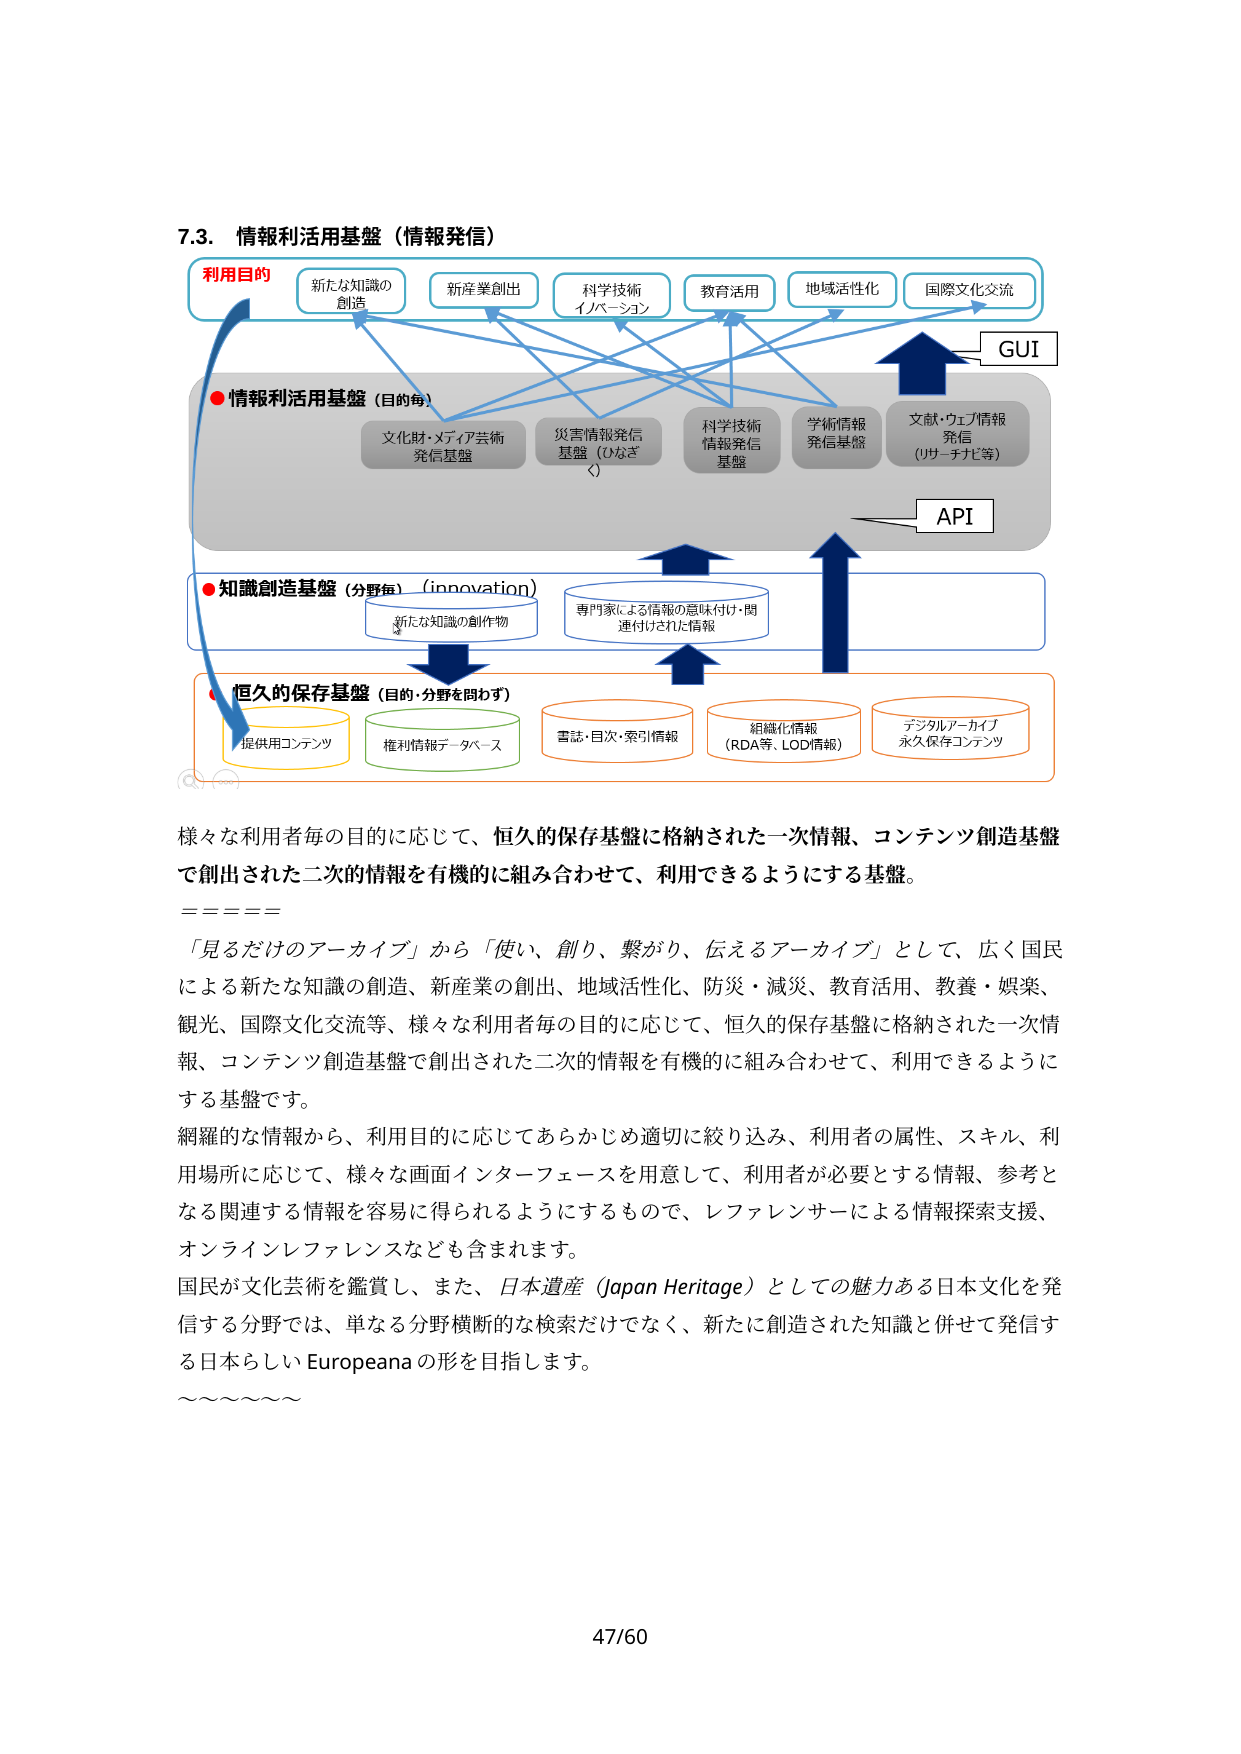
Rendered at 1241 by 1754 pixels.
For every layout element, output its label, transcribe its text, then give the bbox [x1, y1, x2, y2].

text ～～～～～～ [177, 1379, 1063, 1417]
text 様々な利用者毎の目的に応じて、恒久的保存基盤に格納された一次情報、コンテンツ創造基盤で創出された二次的情報を有機的に組み合わせて、利用できるようにする基盤。 [177, 817, 1063, 892]
text 国民が文化芸術を鑑賞し、また、日本遺産（Japan Heritage）としての魅力ある日本文化を発信する分野では、単なる分野横断的な検索だけでなく、新たに創造された知識と併せて発信する日本らしいEuropeanaの形を目指します。 [177, 1267, 1063, 1379]
picture [177, 254, 1063, 789]
text ＝＝＝＝＝ [177, 892, 1063, 929]
text 網羅的な情報から、利用目的に応じてあらかじめ適切に絞り込み、利用者の属性、スキル、利用場所に応じて、様々な画面インターフェースを用意して、利用者が必要とする情報、参考となる関連する情報を容易に得られるようにするもので、レファレンサーによる情報探索支援、オンラインレファレンスなども含まれます。 [177, 1117, 1063, 1267]
subtitle 情報利活用基盤（情報発信） [177, 217, 1063, 254]
text 「見るだけのアーカイブ」から「使い、創り、繋がり、伝えるアーカイブ」として、広く国民による新たな知識の創造、新産業の創出、地域活性化、防災・減災、教育活用、教養・娯楽、観光、国際文化交流等、様々な利用者毎の目的に応じて、恒久的保存基盤に格納された一次情報、コンテンツ創造基盤で創出された二次的情報を有機的に組み合わせて、利用できるようにする基盤です。 [177, 929, 1063, 1117]
